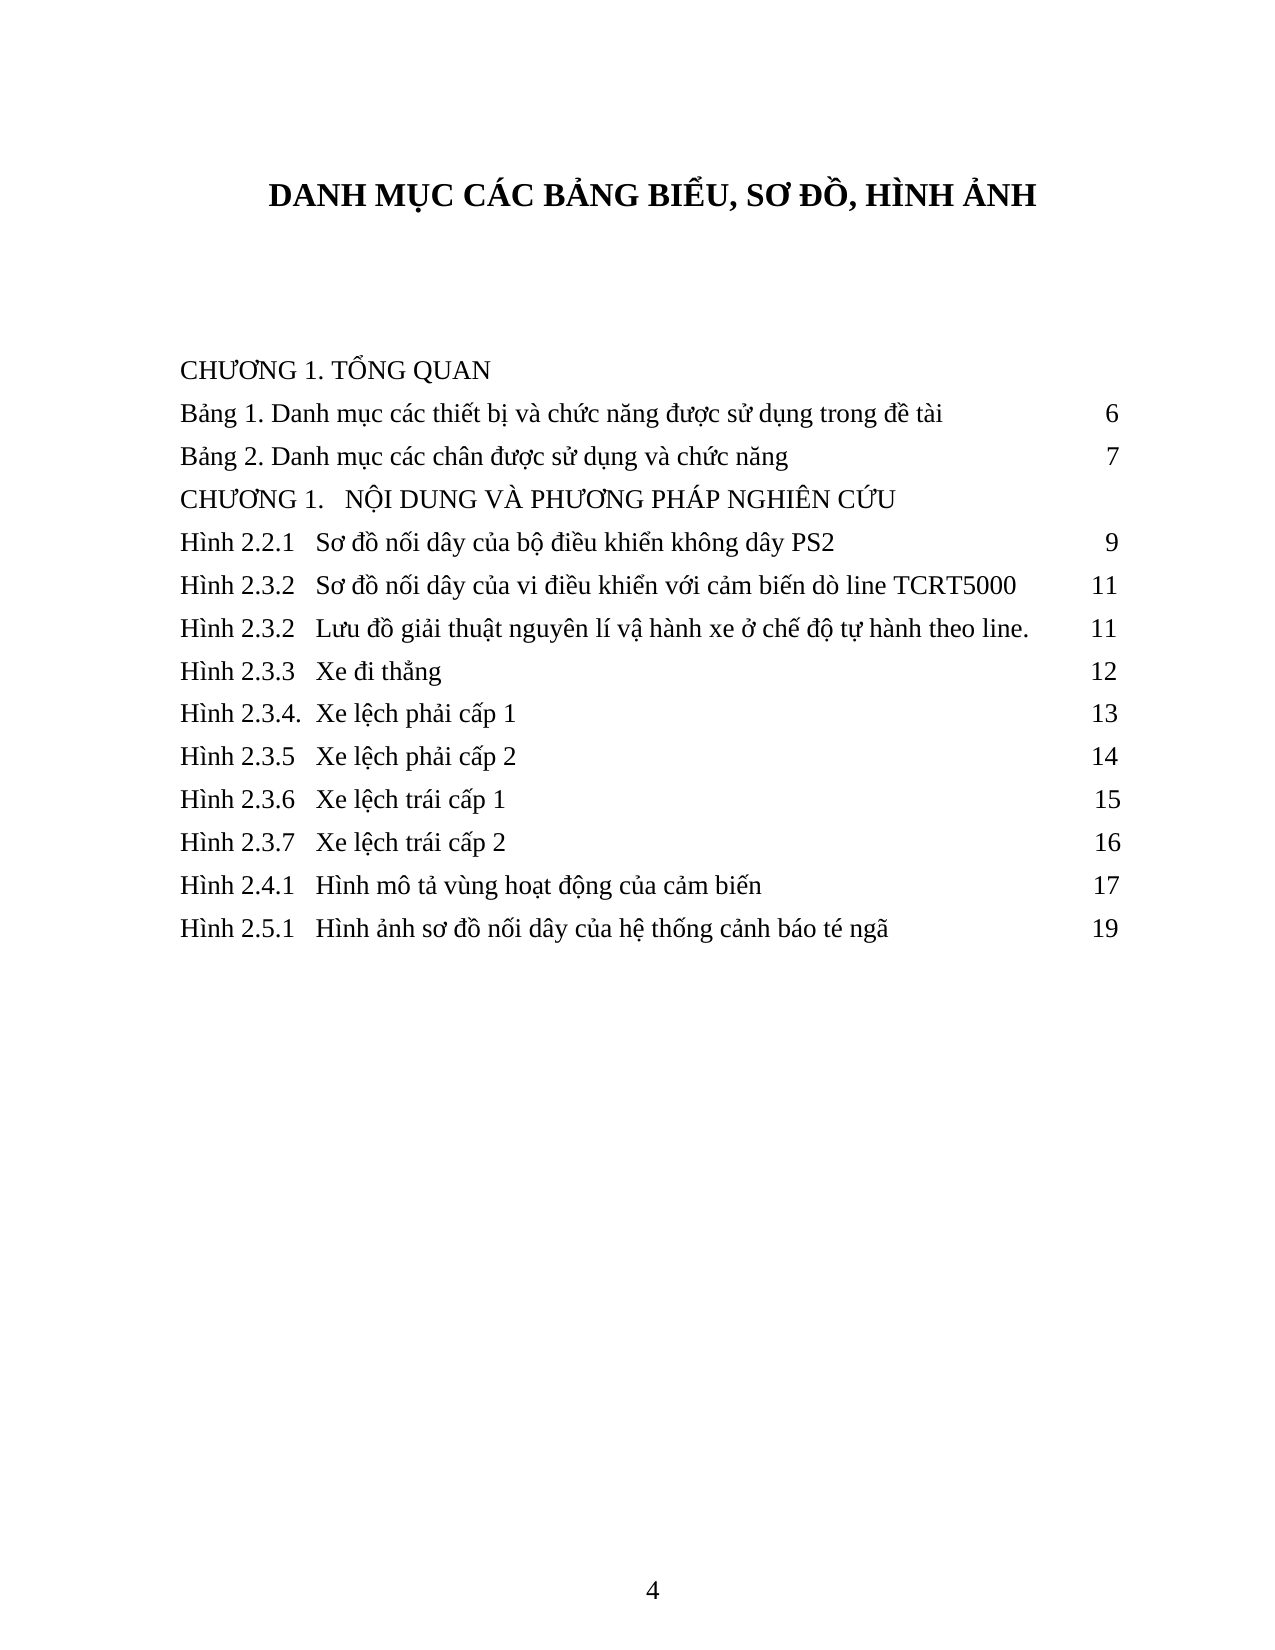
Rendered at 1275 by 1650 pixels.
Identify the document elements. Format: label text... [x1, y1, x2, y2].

text Hình 2.3.2 Sơ đồ nối dây của vi điều khiển với cảm biến dò line TCRT5000 11 [180, 569, 1125, 600]
text Hình 2.3.3 Xe đi thẳng 12 [180, 655, 1125, 686]
text Hình 2.3.4. Xe lệch phải cấp 1 13 [180, 698, 1125, 729]
subtitle DANH MỤC CÁC BẢNG BIỂU, SƠ ĐỒ, HÌNH ẢNH [180, 175, 1125, 213]
text Hình 2.3.2 Lưu đồ giải thuật nguyên lí vậ hành xe ở chế độ tự hành theo line. 11 [180, 612, 1125, 643]
text CHƯƠNG 1. TỔNG QUAN [180, 354, 1125, 385]
text Hình 2.5.1 Hình ảnh sơ đồ nối dây của hệ thống cảnh báo té ngã 19 [180, 912, 1125, 943]
text Bảng 1. Danh mục các thiết bị và chức năng được sử dụng trong đề tài 6 [180, 397, 1125, 428]
text Bảng 2. Danh mục các chân được sử dụng và chức năng 7 [180, 440, 1125, 471]
text Hình 2.3.6 Xe lệch trái cấp 1 15 [180, 783, 1125, 814]
text Hình 2.4.1 Hình mô tả vùng hoạt động của cảm biến 17 [180, 869, 1125, 900]
text CHƯƠNG 1. NỘI DUNG VÀ PHƯƠNG PHÁP NGHIÊN CỨU [180, 483, 1125, 514]
text Hình 2.2.1 Sơ đồ nối dây của bộ điều khiển không dây PS2 9 [180, 526, 1125, 557]
text Hình 2.3.7 Xe lệch trái cấp 2 16 [180, 826, 1125, 857]
text Hình 2.3.5 Xe lệch phải cấp 2 14 [180, 741, 1125, 772]
